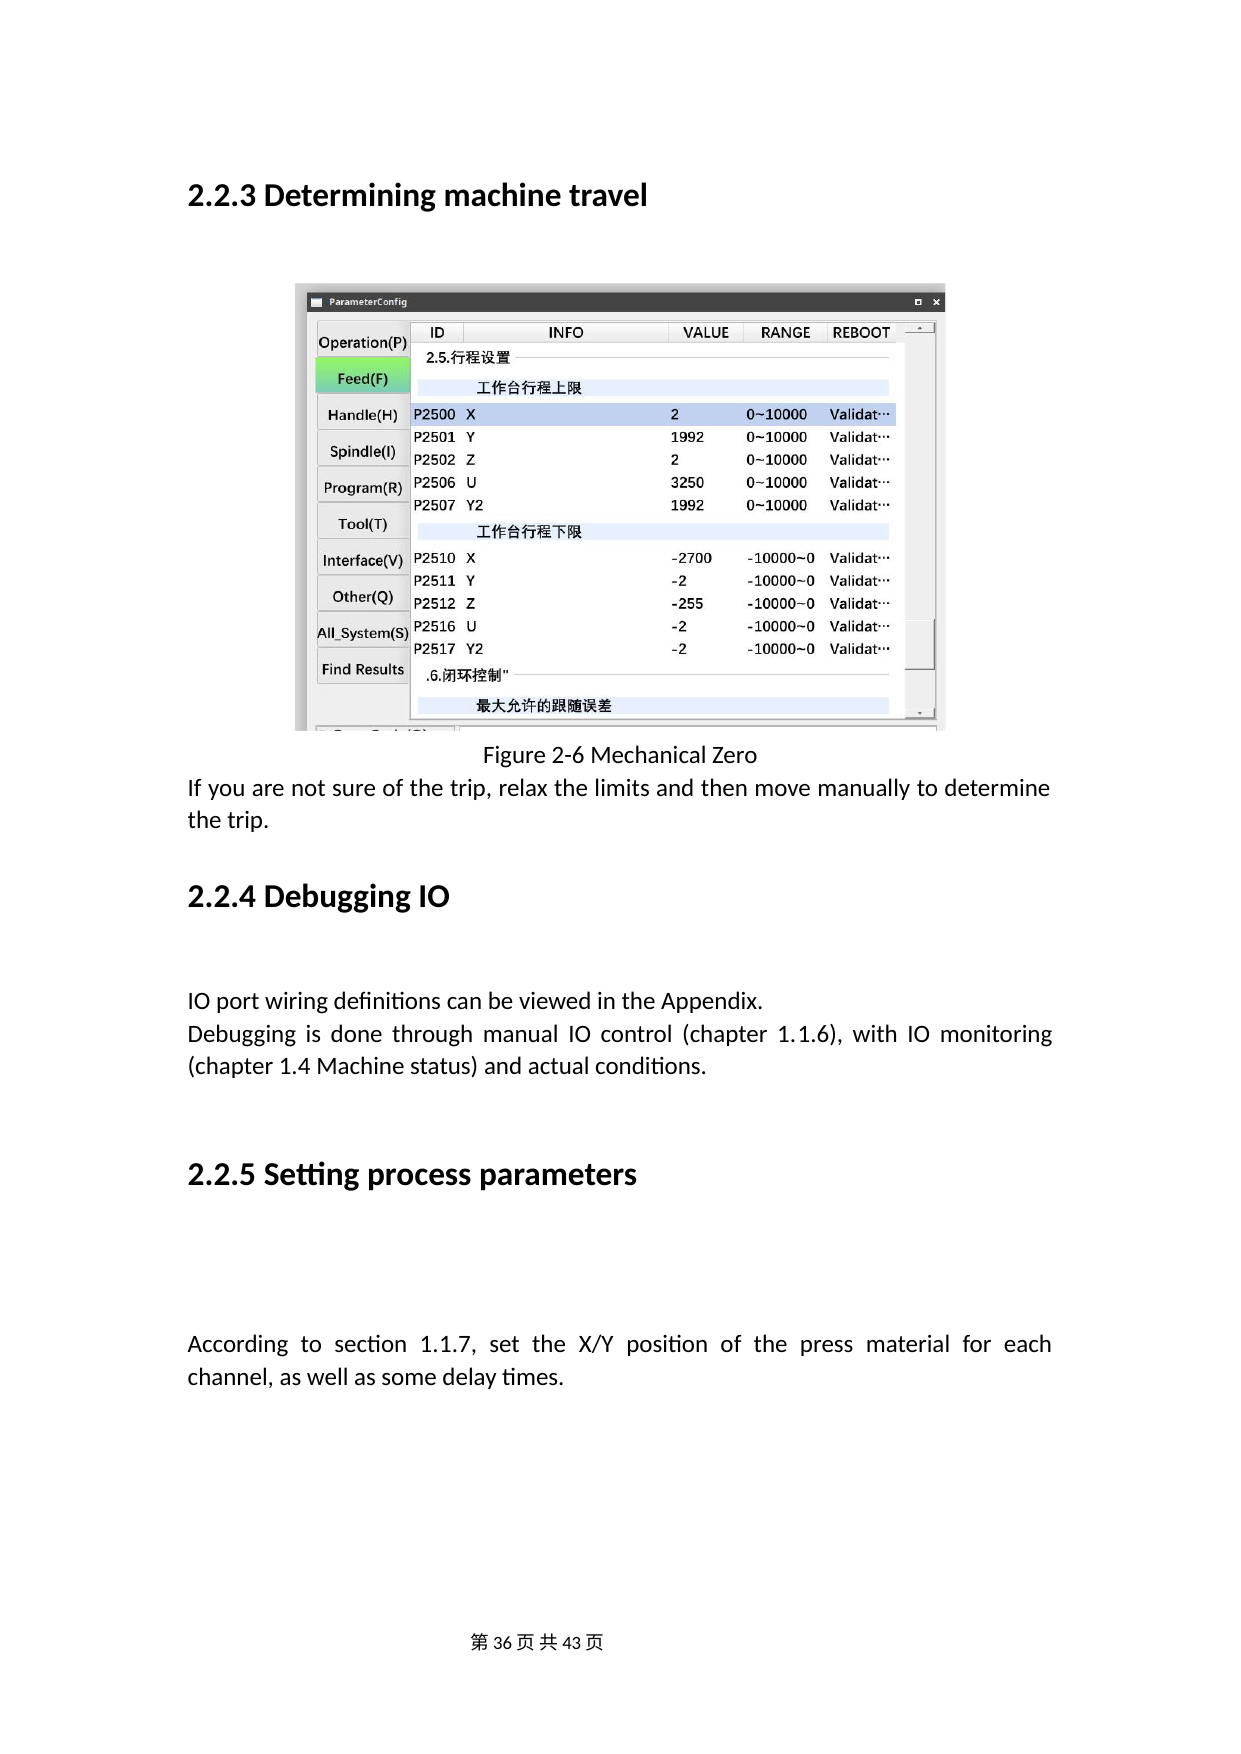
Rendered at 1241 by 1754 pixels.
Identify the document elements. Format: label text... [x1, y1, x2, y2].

text IO port wiring definitions can be viewed in the Appendix. [187, 984, 1053, 1017]
picture [294, 283, 946, 731]
subtitle 2.2.4 Debugging IO [187, 863, 1053, 928]
text Debugging is done through manual IO control (chapter 1.1.6), with IO monitoring (chapter 1.4 Machine status) and actual conditions. [187, 1017, 1053, 1082]
text Figure 2-6 Mechanical Zero [187, 738, 1053, 771]
text According to section 1.1.7, set the X/Y position of the press material for each channel, as well as some delay times. [187, 1328, 1053, 1393]
text If you are not sure of the trip, relax the limits and then move manually to determine the trip. [187, 771, 1053, 836]
subtitle 2.2.5 Setting process parameters [187, 1141, 1053, 1206]
subtitle 2.2.3 Determining machine travel [187, 162, 1053, 227]
